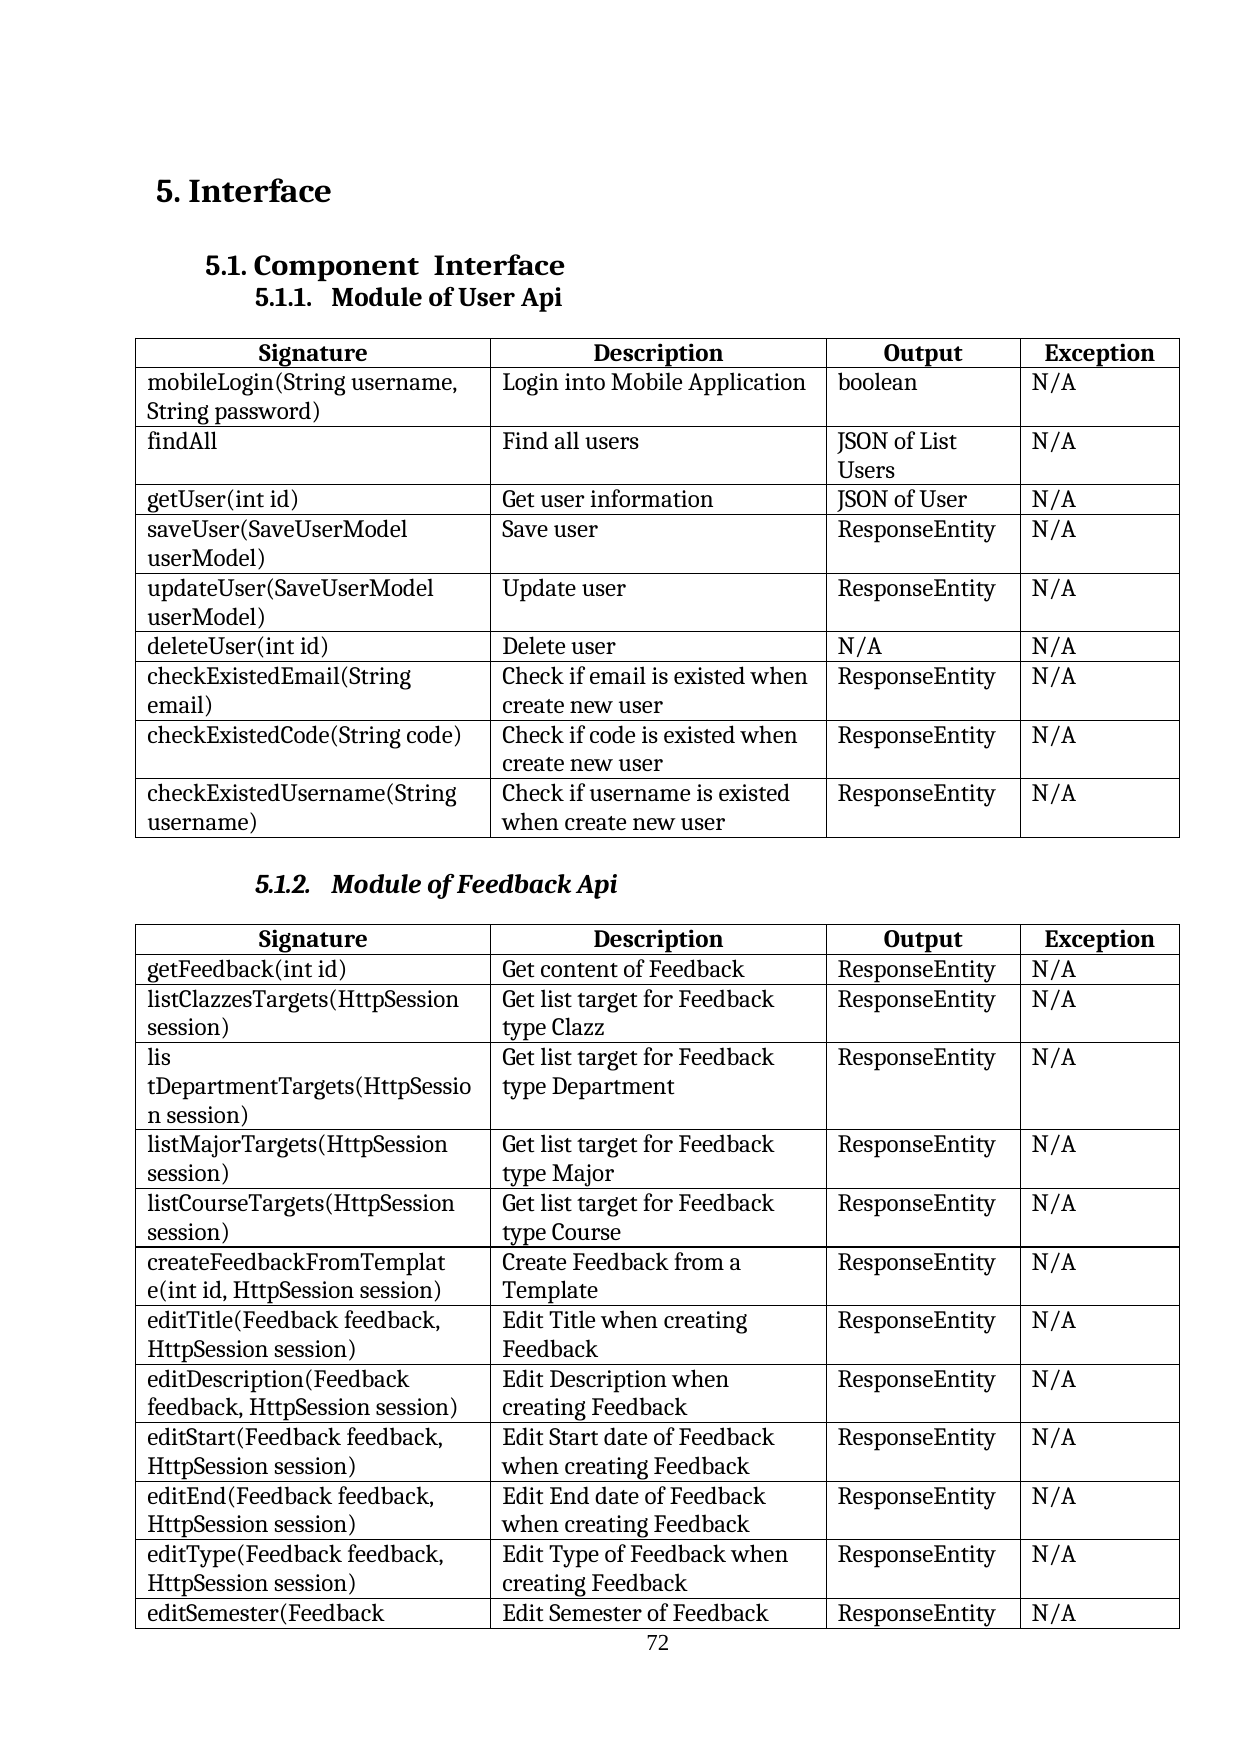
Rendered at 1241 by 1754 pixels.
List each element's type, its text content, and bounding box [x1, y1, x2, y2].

table_cell N/A [1021, 515, 1179, 573]
table_cell ResponseEntity [827, 1130, 1020, 1188]
table_cell Get list target for Feedback type Major [491, 1130, 826, 1188]
table_cell N/A [1021, 427, 1179, 484]
table_cell N/A [1021, 574, 1179, 631]
table_cell findAll [136, 427, 490, 484]
table_cell Get list target for Feedback type Department [491, 1043, 826, 1129]
table_cell listDepartmentTargets(HttpSession session) [136, 1043, 490, 1129]
table_cell N/A [1021, 1306, 1179, 1363]
table_cell N/A [1021, 1482, 1179, 1539]
table_cell N/A [1021, 985, 1179, 1042]
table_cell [491, 1599, 826, 1627]
table_cell N/A [827, 632, 1020, 661]
table_cell N/A [1021, 1043, 1179, 1129]
table_cell mobileLogin(String username, String password) [136, 368, 490, 426]
table_cell Check if email is existed when create new user [491, 662, 826, 719]
table_cell ResponseEntity [827, 1365, 1020, 1422]
table_cell N/A [1021, 1365, 1179, 1422]
table_cell ResponseEntity [827, 985, 1020, 1042]
table_header Exception [1021, 339, 1179, 367]
table_cell N/A [1021, 368, 1179, 426]
table_cell getFeedback(int id) [136, 955, 490, 983]
list Module of Feedback Api [255, 869, 1209, 900]
table_cell N/A [1021, 1423, 1179, 1481]
table_cell editTitle(Feedback feedback, HttpSession session) [136, 1306, 490, 1363]
table_cell editDescription(Feedback feedback, HttpSession session) [136, 1365, 490, 1422]
table_cell N/A [1021, 1130, 1179, 1188]
table_cell Get list target for Feedback type Course [491, 1189, 826, 1246]
table_cell Edit End date of Feedback when creating Feedback [491, 1482, 826, 1539]
table_cell editType(Feedback feedback, HttpSession session) [136, 1540, 490, 1598]
table_header Description [491, 339, 826, 367]
table_cell ResponseEntity [827, 1306, 1020, 1363]
table_cell Edit Description when creating Feedback [491, 1365, 826, 1422]
table_cell N/A [1021, 1248, 1179, 1305]
table_cell ResponseEntity [827, 721, 1020, 778]
table_cell boolean [827, 368, 1020, 426]
table_header Signature [136, 925, 490, 954]
table_cell listClazzesTargets(HttpSession session) [136, 985, 490, 1042]
table_cell ResponseEntity [827, 515, 1020, 573]
table_cell ResponseEntity [827, 1248, 1020, 1305]
table_cell ResponseEntity [827, 1043, 1020, 1129]
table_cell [136, 1599, 490, 1627]
table_header Exception [1021, 925, 1179, 954]
table_cell Login into Mobile Application [491, 368, 826, 426]
table_cell Edit Start date of Feedback when creating Feedback [491, 1423, 826, 1481]
table_cell Check if code is existed when create new user [491, 721, 826, 778]
table_cell N/A [1021, 1189, 1179, 1246]
table_cell deleteUser(int id) [136, 632, 490, 661]
table_cell editEnd(Feedback feedback, HttpSession session) [136, 1482, 490, 1539]
table_header Signature [136, 339, 490, 367]
subtitle Module of User Api [255, 282, 1114, 313]
table_cell Update user [491, 574, 826, 631]
table_cell N/A [1021, 779, 1179, 837]
list Component Interface [205, 249, 1209, 282]
table_cell ResponseEntity [827, 574, 1020, 631]
table_header Output [827, 339, 1020, 367]
table_cell Delete user [491, 632, 826, 661]
table_cell ResponseEntity [827, 1599, 1020, 1627]
table_cell listMajorTargets(HttpSession session) [136, 1130, 490, 1188]
table_header Description [491, 925, 826, 954]
list Interface [156, 172, 1209, 211]
table_cell updateUser(SaveUserModel userModel) [136, 574, 490, 631]
table_cell Edit Title when creating Feedback [491, 1306, 826, 1363]
table_cell checkExistedCode(String code) [136, 721, 490, 778]
table_cell ResponseEntity [827, 1423, 1020, 1481]
table_cell ResponseEntity [827, 1482, 1020, 1539]
table_cell saveUser(SaveUserModel userModel) [136, 515, 490, 573]
table_cell Get user information [491, 485, 826, 514]
table_cell Get list target for Feedback type Clazz [491, 985, 826, 1042]
table_cell N/A [1021, 955, 1179, 983]
table_cell Create Feedback from a Template [491, 1248, 826, 1305]
table_cell N/A [1021, 632, 1179, 661]
table_cell Find all users [491, 427, 826, 484]
table_cell checkExistedUsername(String username) [136, 779, 490, 837]
table_cell ResponseEntity [827, 1540, 1020, 1598]
table_cell N/A [1021, 485, 1179, 514]
table_cell editStart(Feedback feedback, HttpSession session) [136, 1423, 490, 1481]
table_cell listCourseTargets(HttpSession session) [136, 1189, 490, 1246]
table_cell getUser(int id) [136, 485, 490, 514]
table_cell ResponseEntity [827, 1189, 1020, 1246]
table_cell JSON of List Users [827, 427, 1020, 484]
table_cell N/A [1021, 721, 1179, 778]
table_cell N/A [1021, 662, 1179, 719]
table_cell checkExistedEmail(String email) [136, 662, 490, 719]
table_cell Check if username is existed when create new user [491, 779, 826, 837]
table_cell Get content of Feedback [491, 955, 826, 983]
table_cell Save user [491, 515, 826, 573]
table_cell createFeedbackFromTemplate(int id, HttpSession session) [136, 1248, 490, 1305]
table_cell N/A [1021, 1540, 1179, 1598]
table_cell JSON of User [827, 485, 1020, 514]
table_cell Edit Type of Feedback when creating Feedback [491, 1540, 826, 1598]
table_cell N/A [1021, 1599, 1179, 1627]
table_cell ResponseEntity [827, 955, 1020, 983]
table_cell ResponseEntity [827, 662, 1020, 719]
table_header Output [827, 925, 1020, 954]
table_cell ResponseEntity [827, 779, 1020, 837]
